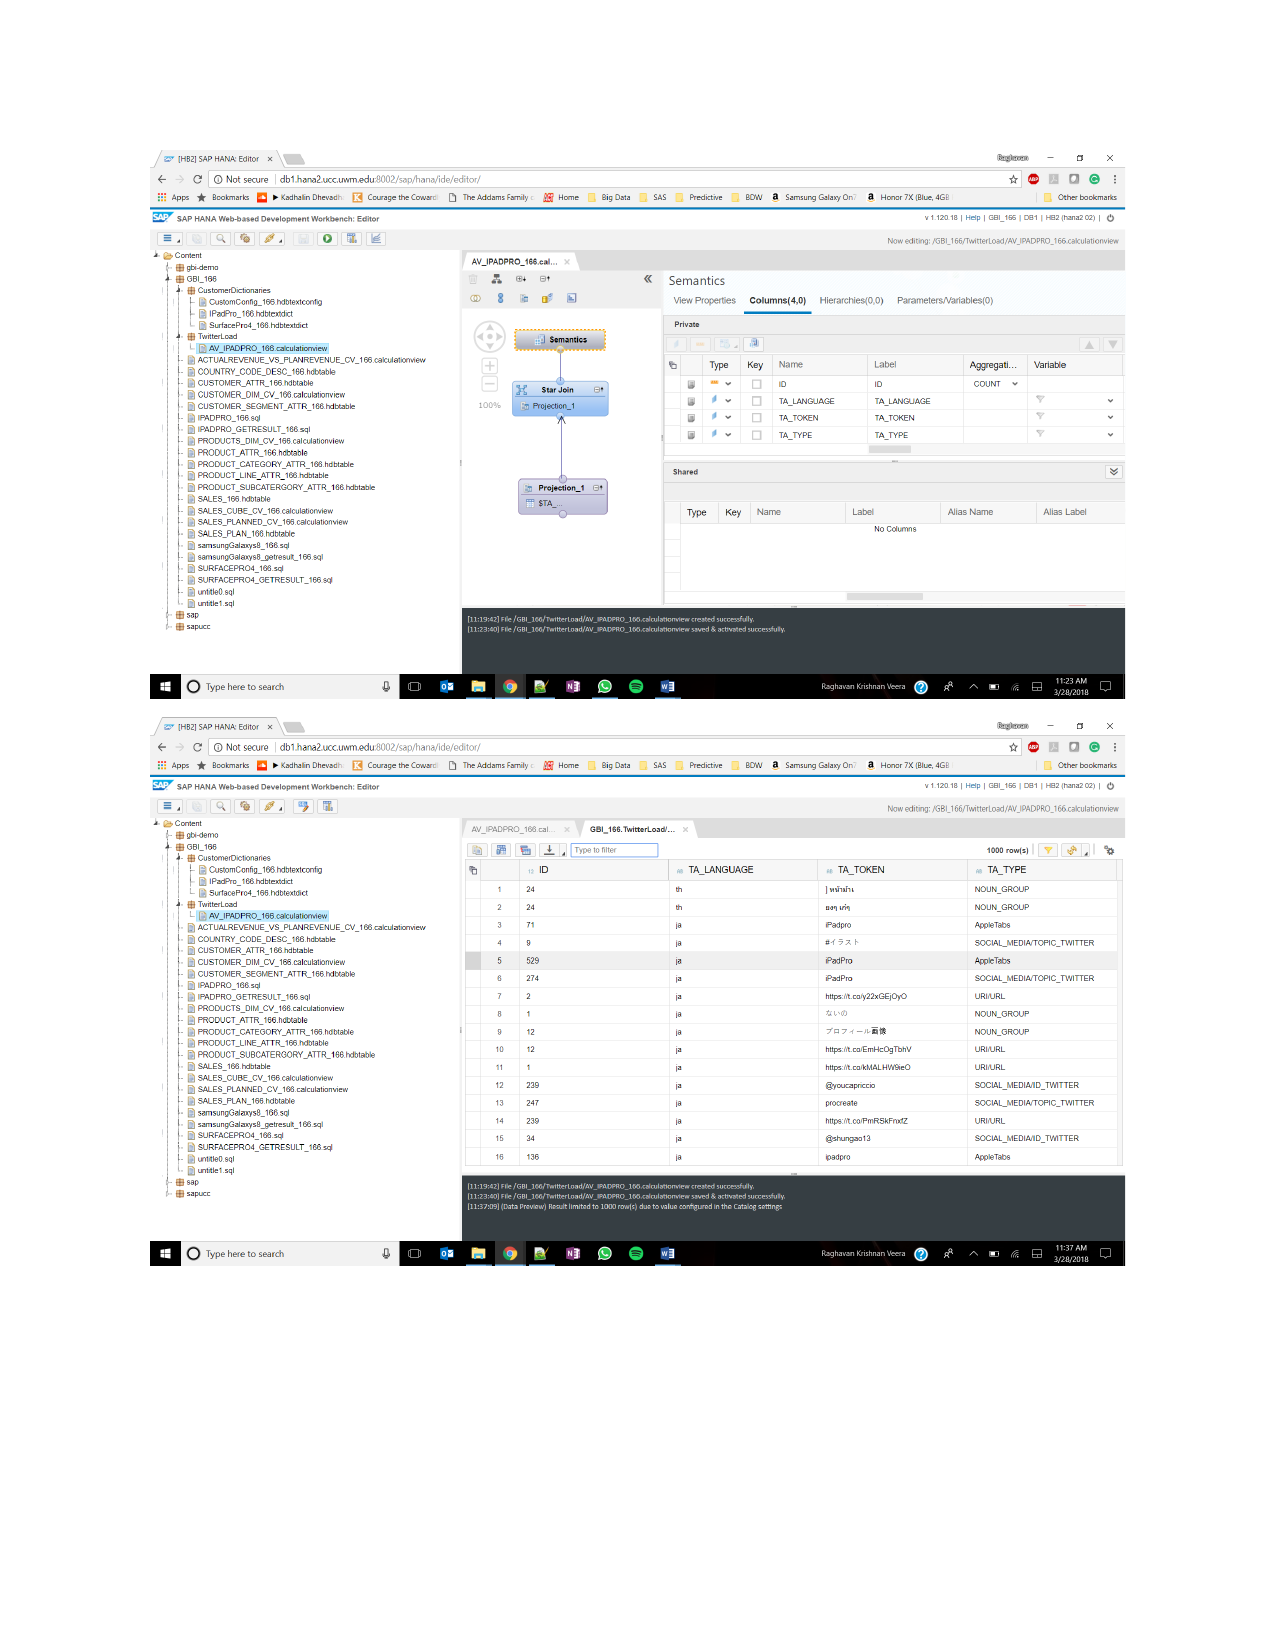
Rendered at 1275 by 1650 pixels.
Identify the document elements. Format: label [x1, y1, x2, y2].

picture [150, 150, 1125, 699]
picture [150, 717, 1125, 1266]
